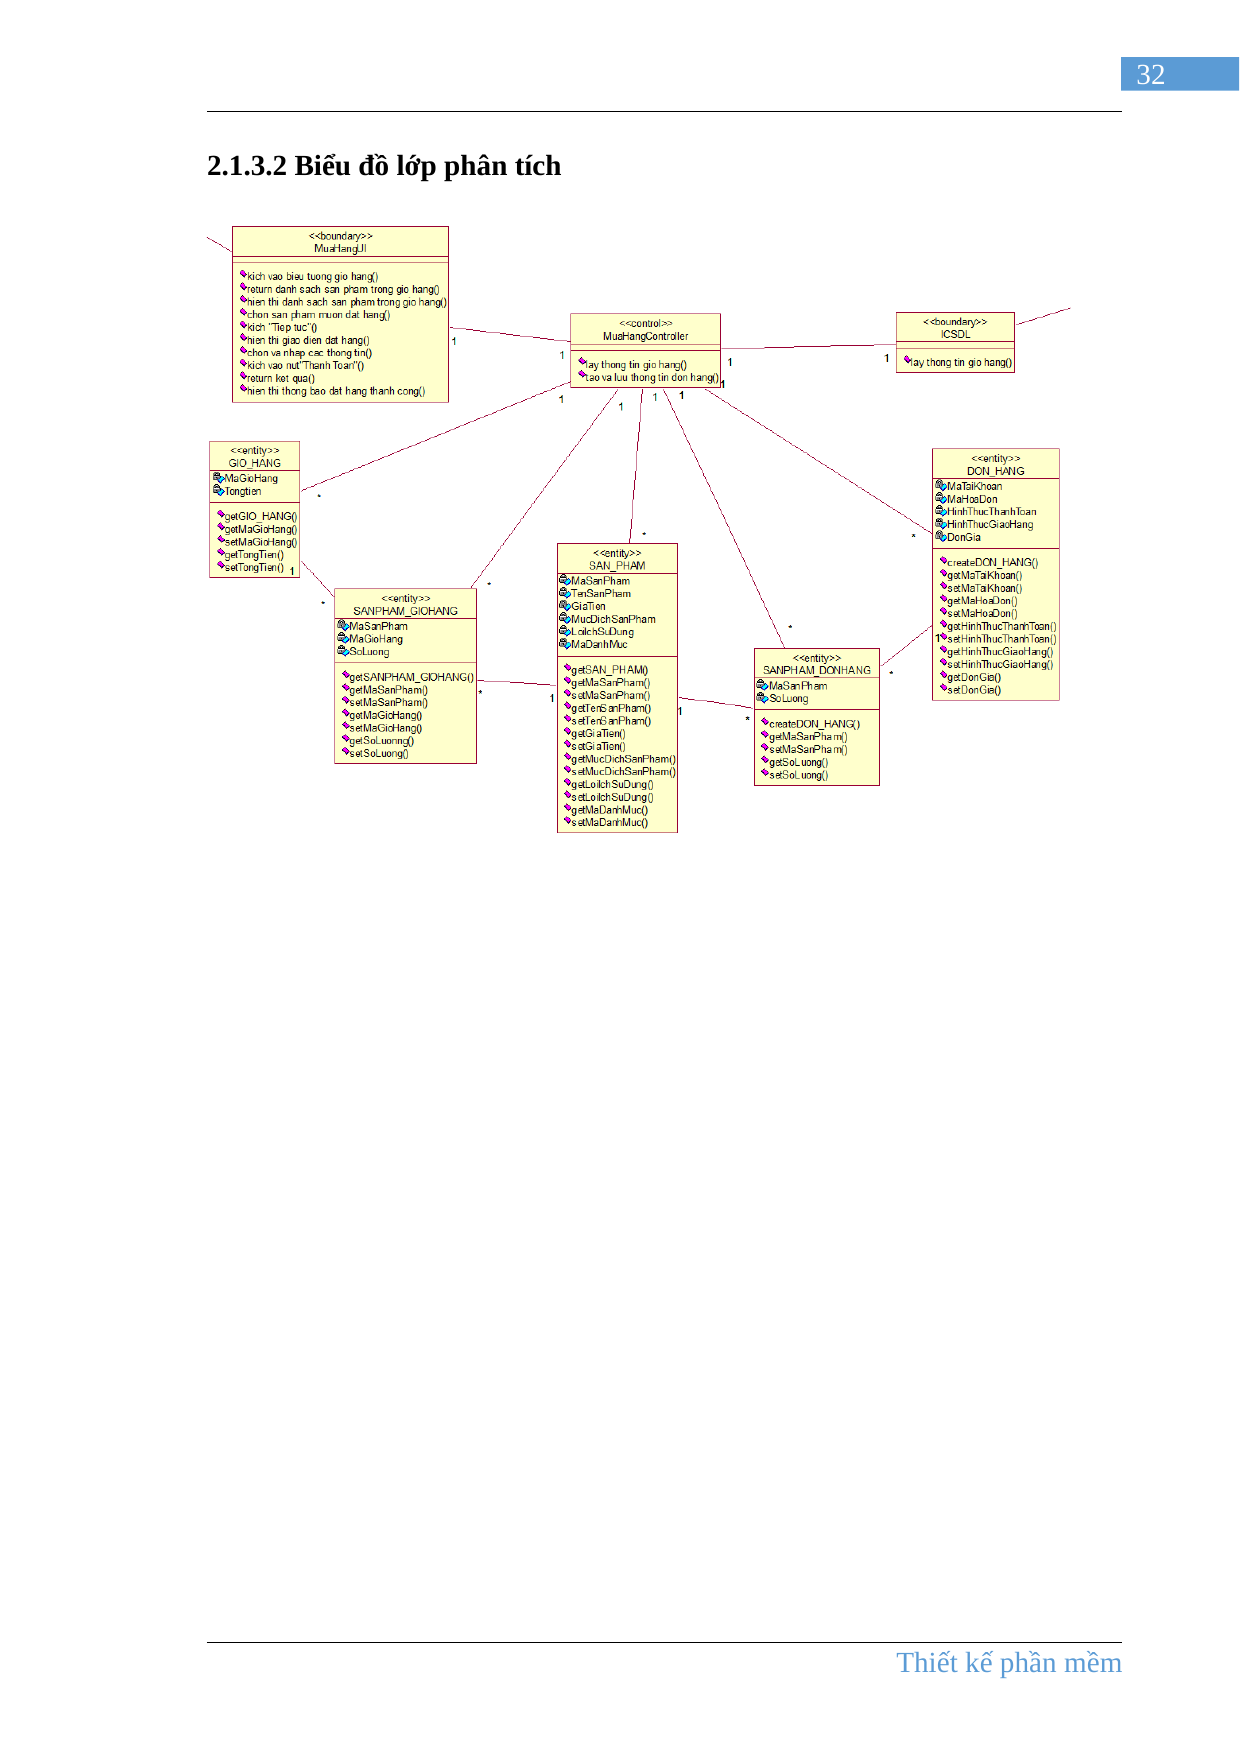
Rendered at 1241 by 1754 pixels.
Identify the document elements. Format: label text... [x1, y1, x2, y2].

subtitle 2.1.3.2 Biểu đồ lớp phân tích [207, 148, 1122, 181]
picture [206, 198, 1071, 852]
